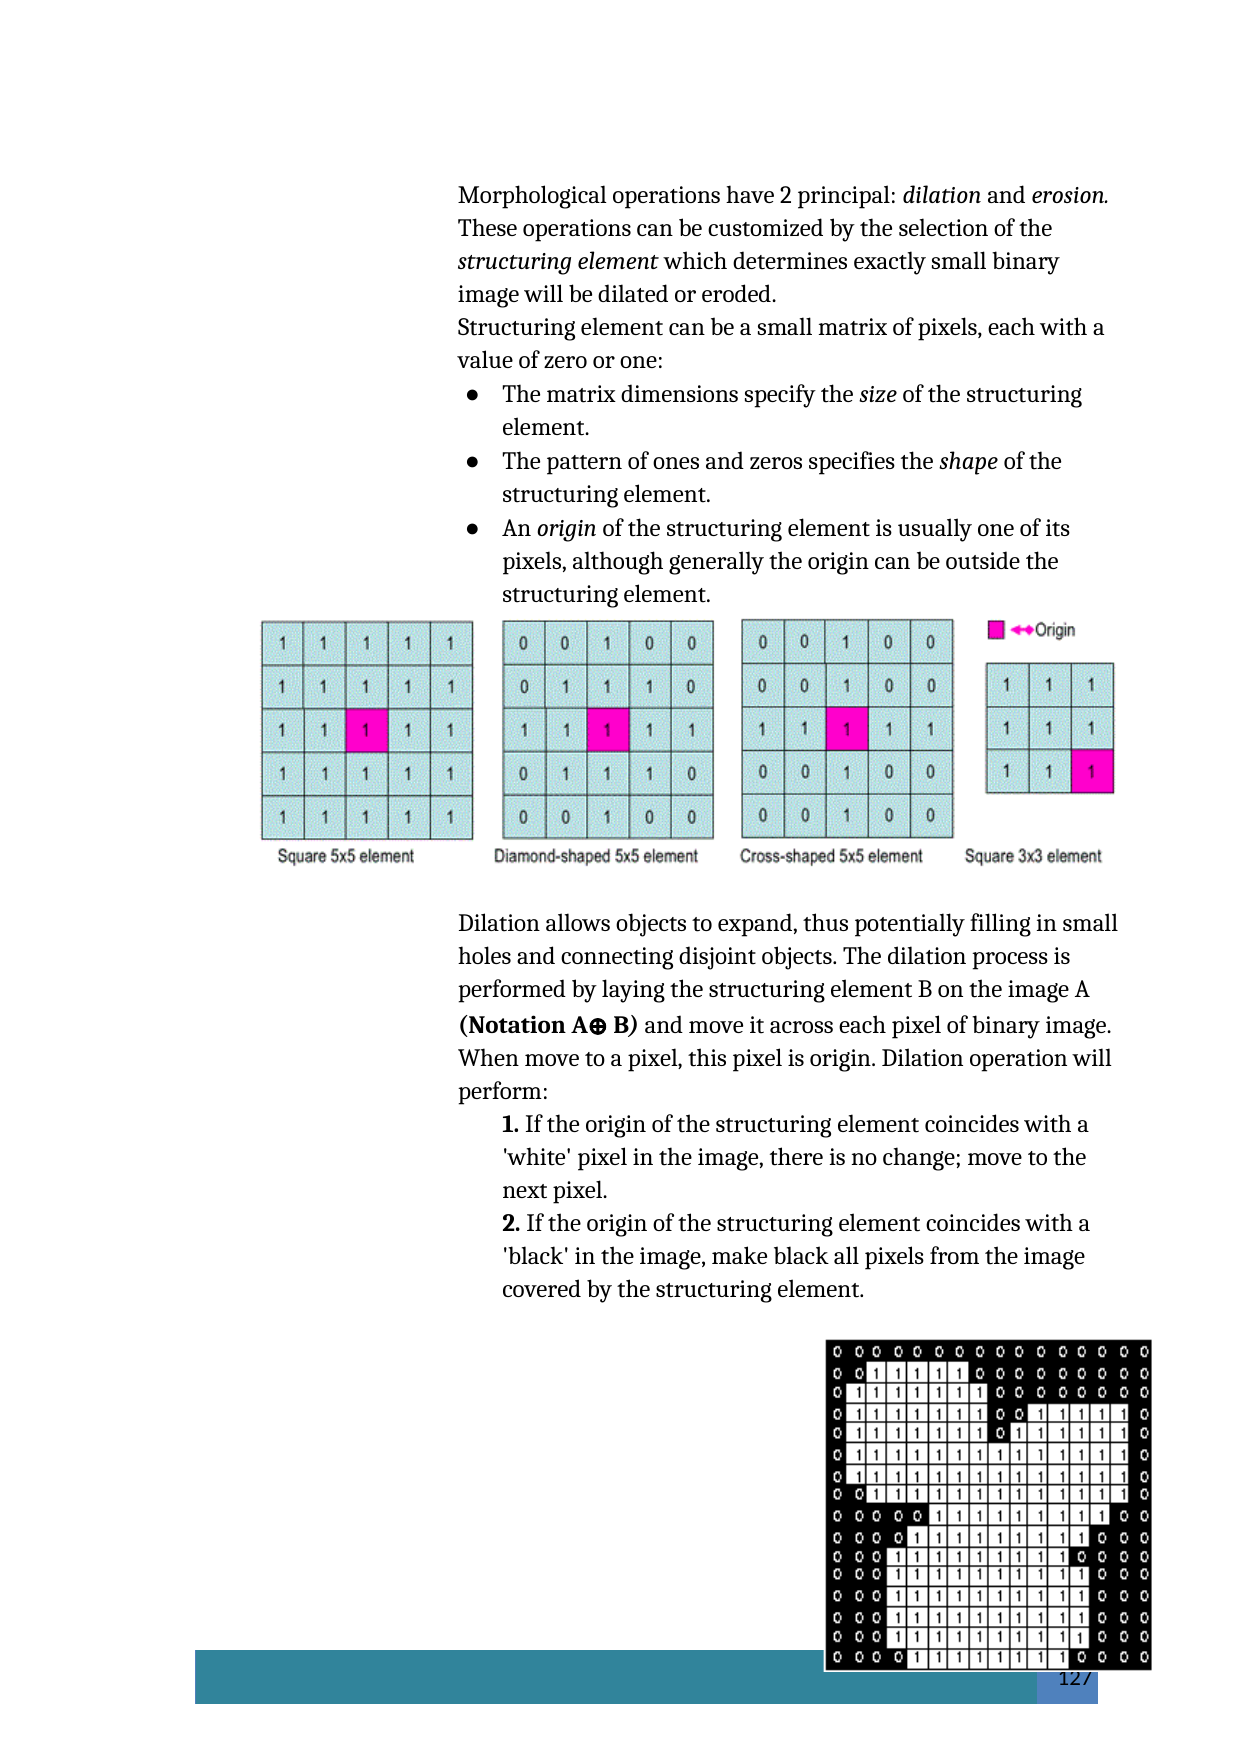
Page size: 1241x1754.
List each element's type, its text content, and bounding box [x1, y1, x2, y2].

list The pattern of ones and zeros specifies the shape of the structuring element. [464, 446, 1122, 508]
text Structuring element can be a small matrix of pixels, each with a value of zero or one: [458, 313, 1122, 374]
text Dilation allows objects to expand, thus potentially filling in small holes and connecting disjoint objects. The dilation process is performed by laying the structuring element B on the image A (Notation A⊕ B) and move it across each pixel of binary image. When move to a pixel, this pixel is origin. Dilation operation will perform: [458, 909, 1122, 1106]
picture [253, 612, 1123, 872]
list The matrix dimensions specify the size of the structuring element. [464, 379, 1122, 442]
text Morphological operations have 2 principal: dilation and erosion. These operations can be customized by the selection of the structuring element which determines exactly small binary image will be dilated or eroded. [458, 181, 1122, 308]
text 1. If the origin of the structuring element coincides with a 'white' pixel in the image, there is no change; move to the next pixel. [502, 1110, 1122, 1204]
picture [823, 1337, 1155, 1672]
list An origin of the structuring element is usually one of its pixels, although generally the origin can be outside the structuring element. [464, 513, 1122, 608]
text 2. If the origin of the structuring element coincides with a 'black' in the image, make black all pixels from the image covered by the structuring element. [502, 1209, 1122, 1304]
